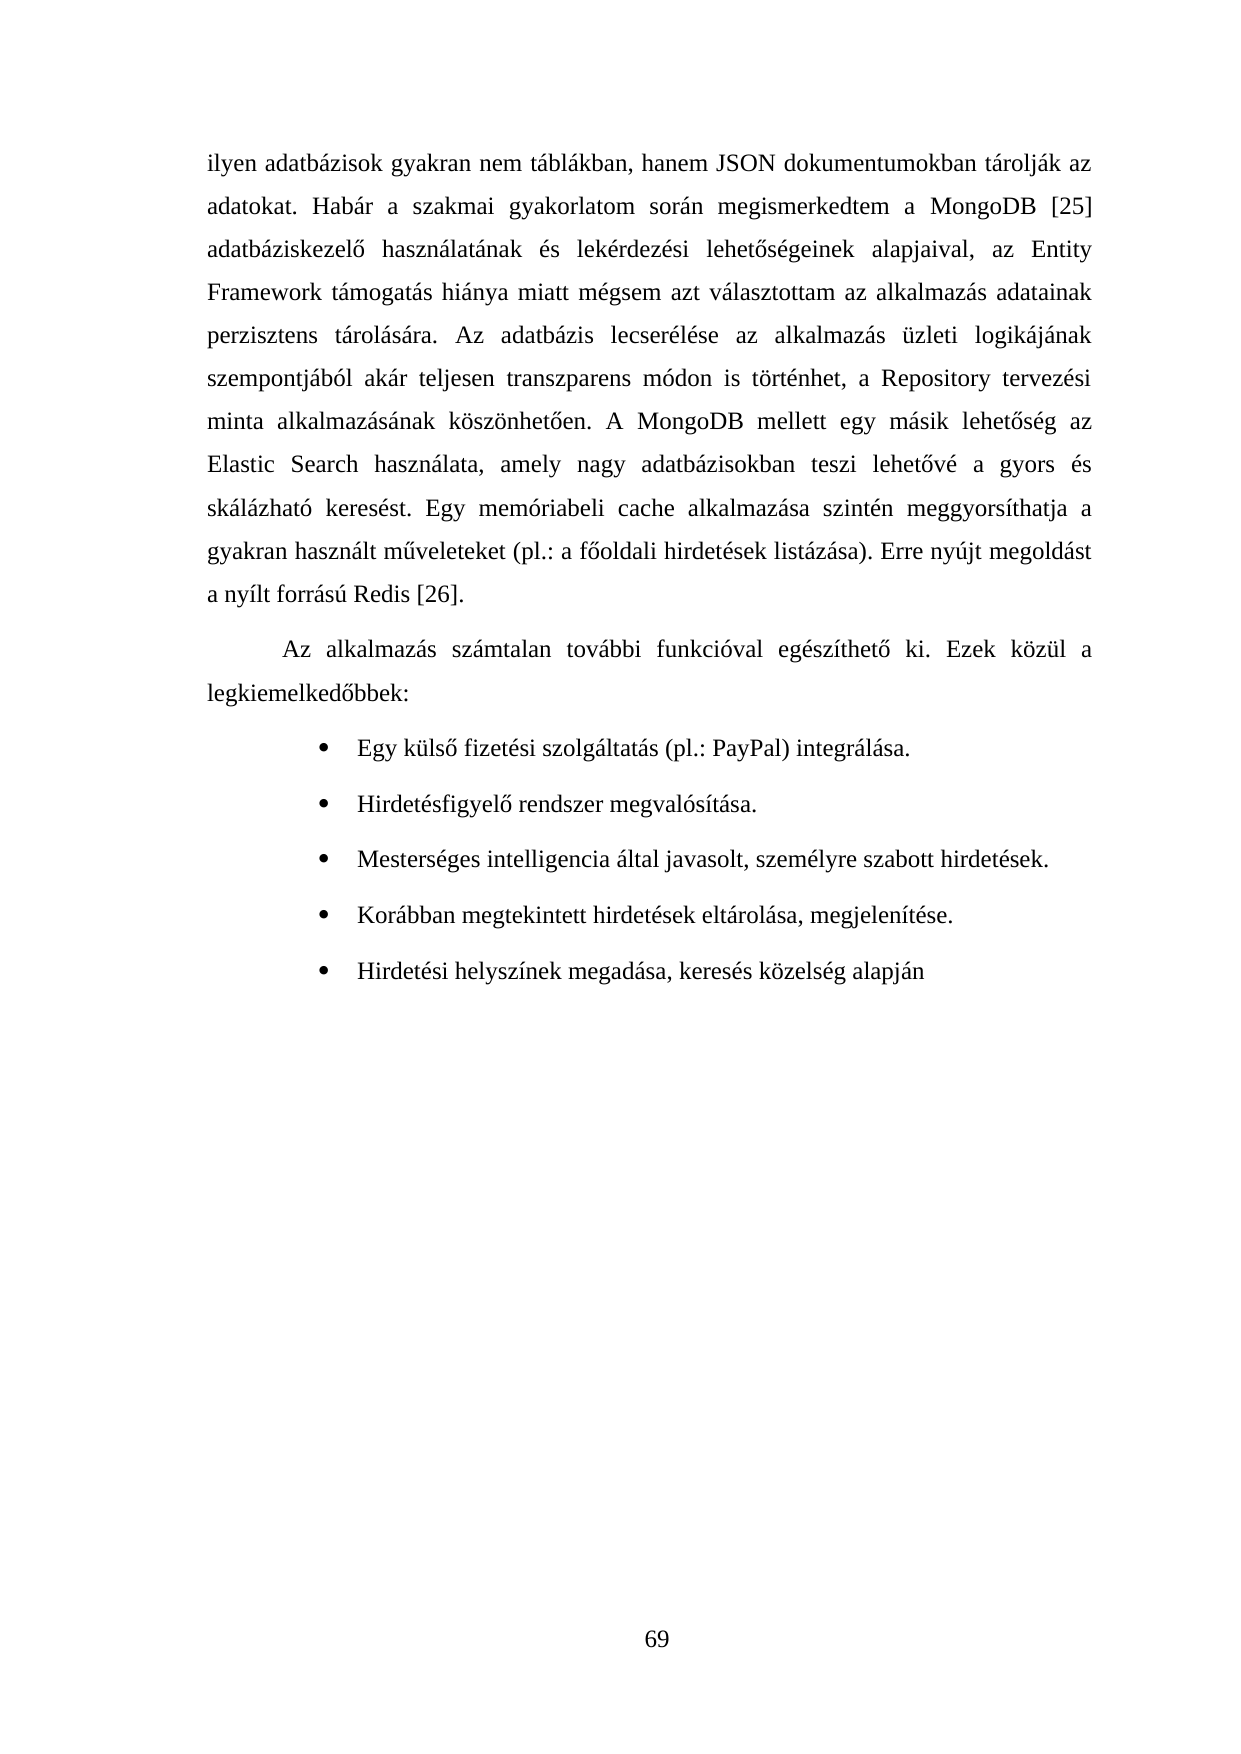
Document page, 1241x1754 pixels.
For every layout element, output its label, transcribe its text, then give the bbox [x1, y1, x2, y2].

list Hirdetési helyszínek megadása, keresés közelség alapján [319, 956, 1092, 984]
text Az alkalmazás számtalan további funkcióval egészíthető ki. Ezek közül a legkiemelkedőbbek: [207, 634, 1092, 706]
list Egy külső fizetési szolgáltatás (pl.: PayPal) integrálása. [319, 733, 1092, 762]
list Hirdetésfigyelő rendszer megvalósítása. [319, 789, 1092, 818]
list Korábban megtekintett hirdetések eltárolása, megjelenítése. [319, 900, 1092, 929]
list Mesterséges intelligencia által javasolt, személyre szabott hirdetések. [319, 844, 1092, 873]
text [207, 148, 1092, 608]
